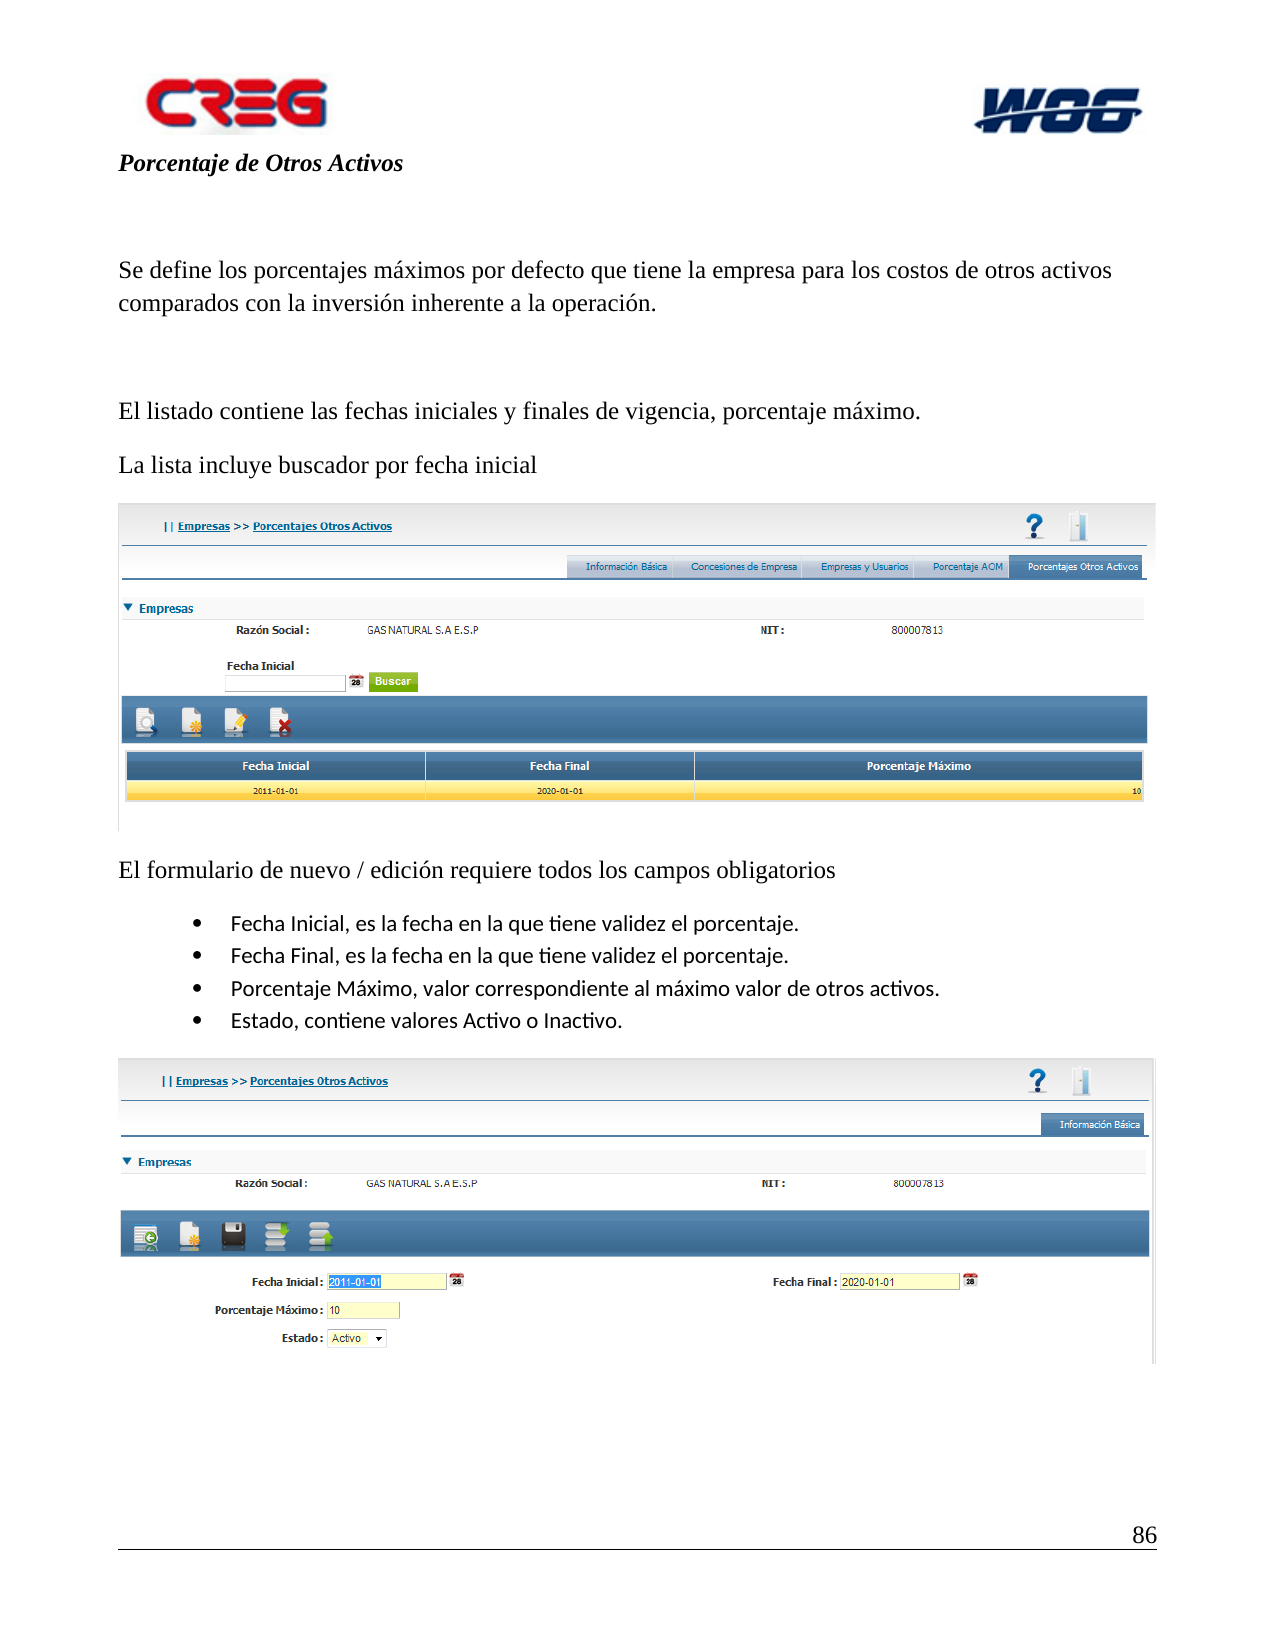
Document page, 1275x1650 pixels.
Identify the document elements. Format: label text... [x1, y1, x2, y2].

list Fecha Final, es la fecha en la que tiene validez el porcentaje. [193, 941, 1157, 969]
text La lista incluye buscador por fecha inicial [118, 450, 1157, 479]
picture [118, 1058, 1156, 1364]
text Se define los porcentajes máximos por defecto que tiene la empresa para los costos de otros activos comparados con la inversión inherente a la operación. [118, 255, 1157, 317]
picture [971, 83, 1147, 135]
picture [118, 73, 353, 135]
list Estado, contiene valores Activo o Inactivo. [193, 1006, 1157, 1034]
text El formulario de nuevo / edición requiere todos los campos obligatorios [118, 855, 1157, 884]
text Porcentaje de Otros Activos [118, 148, 1157, 176]
list Porcentaje Máximo, valor correspondiente al máximo valor de otros activos. [193, 974, 1157, 1002]
text El listado contiene las fechas iniciales y finales de vigencia, porcentaje máximo. [118, 396, 1157, 425]
list Fecha Inicial, es la fecha en la que tiene validez el porcentaje. [193, 909, 1157, 937]
picture [118, 503, 1156, 831]
